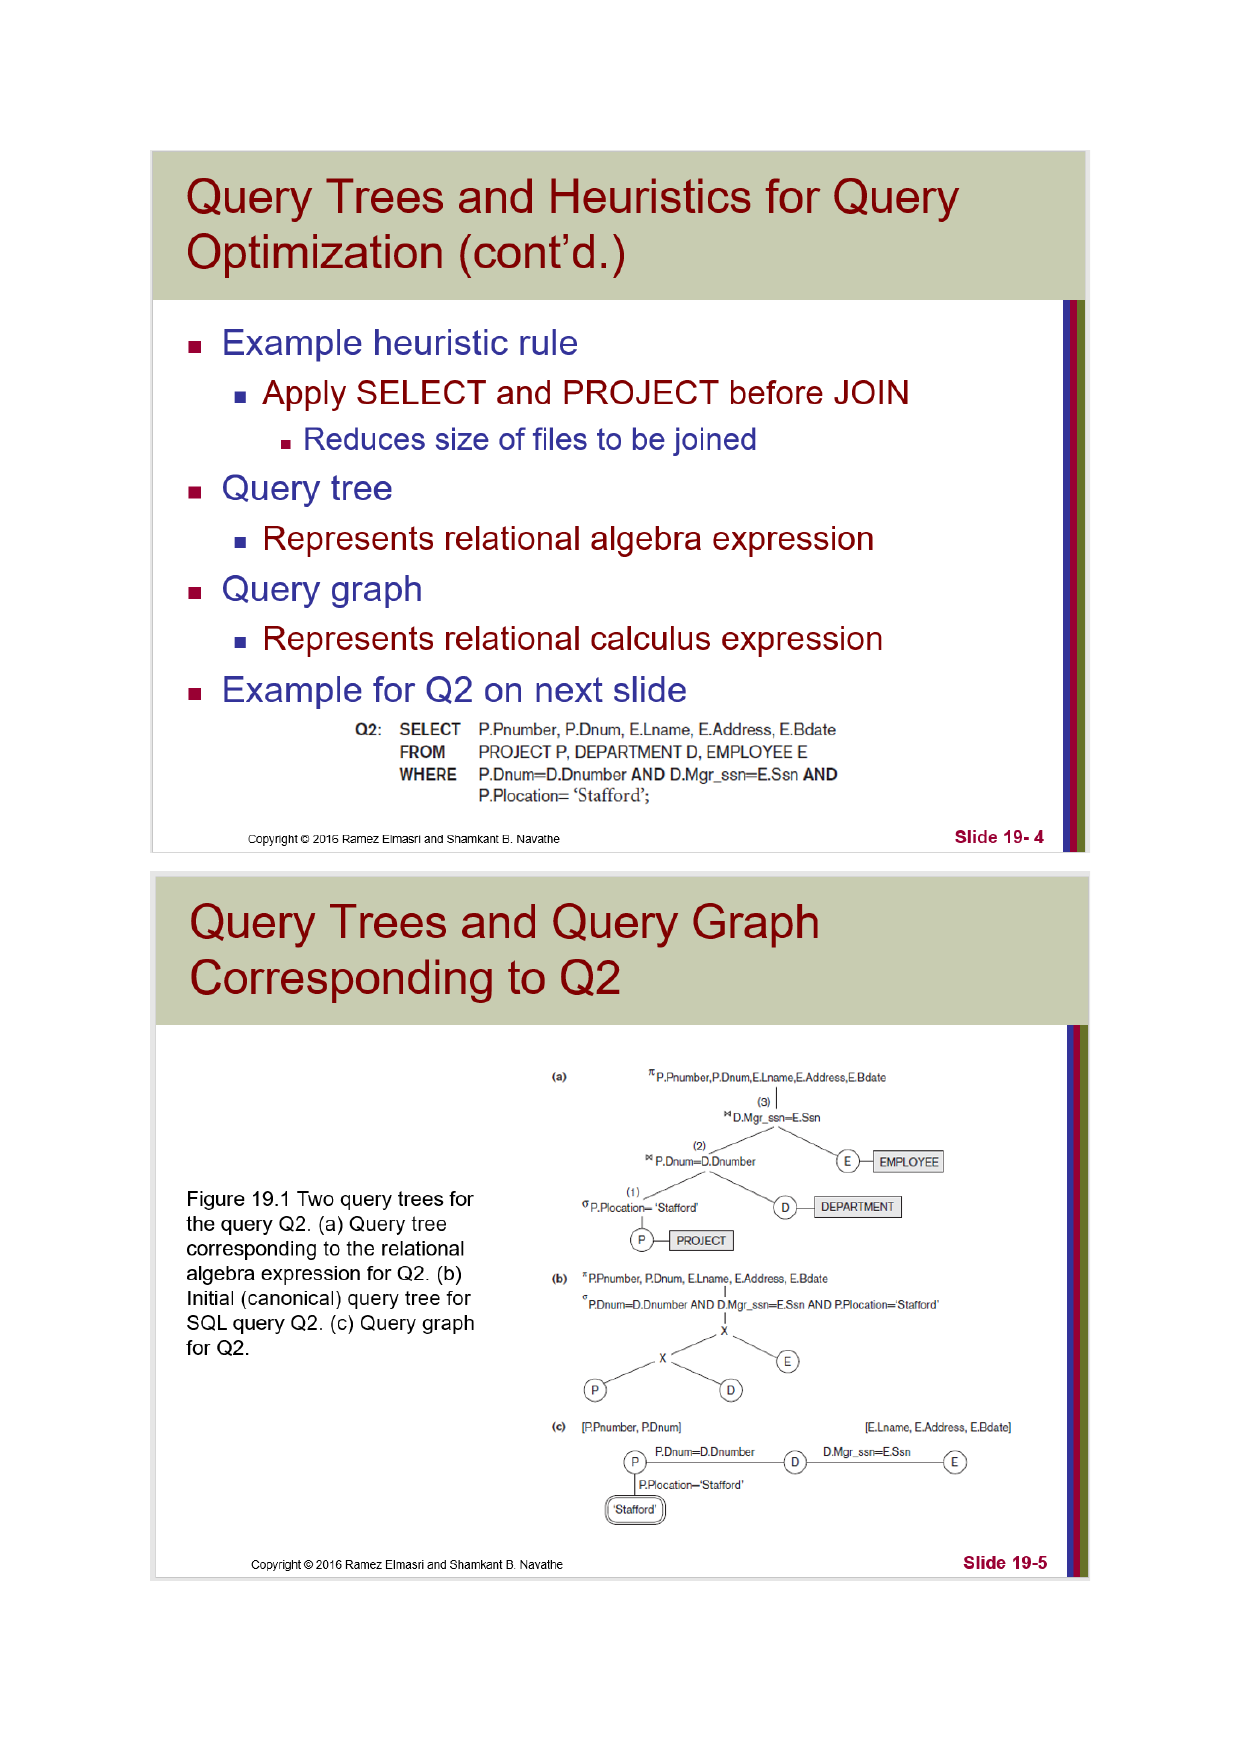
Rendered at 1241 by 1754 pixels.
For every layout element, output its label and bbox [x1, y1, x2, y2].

picture [150, 871, 1091, 1581]
picture [150, 150, 1091, 853]
